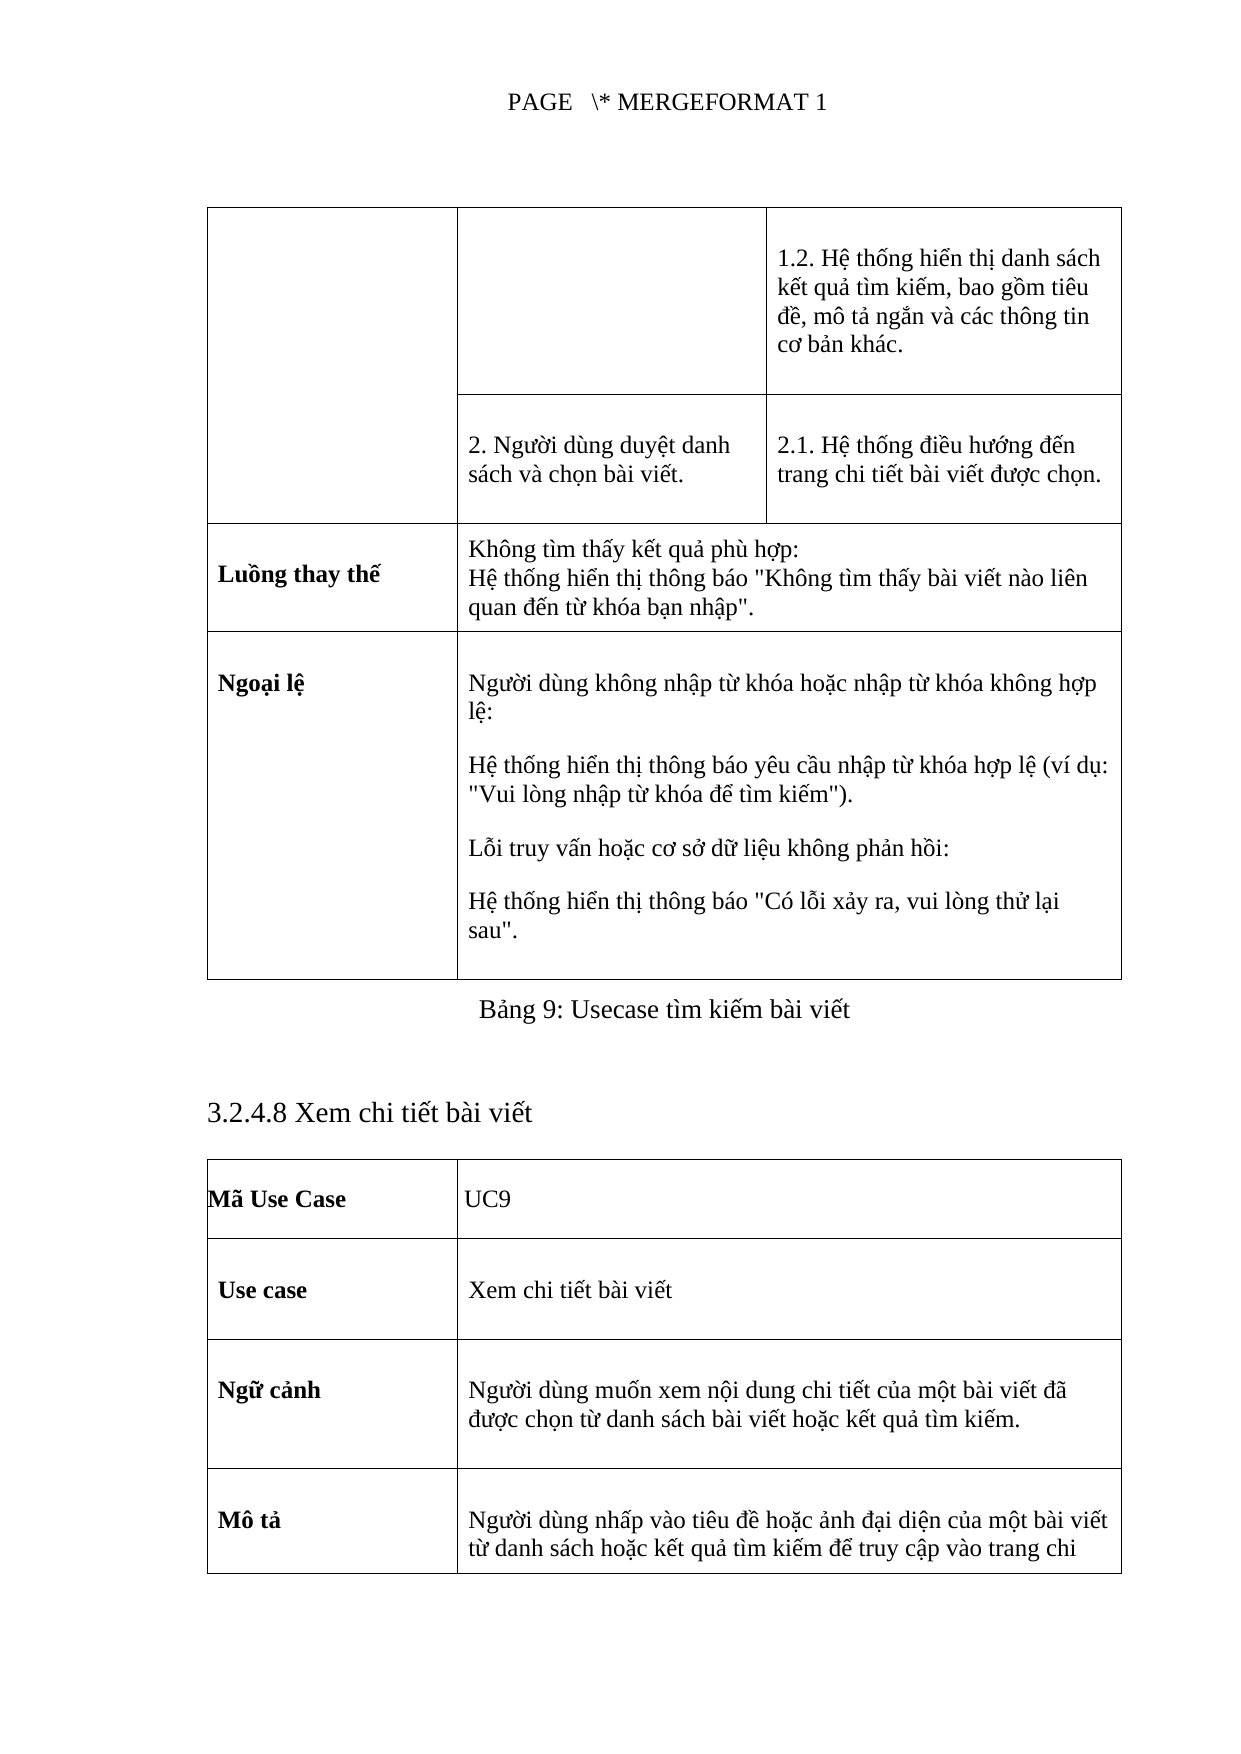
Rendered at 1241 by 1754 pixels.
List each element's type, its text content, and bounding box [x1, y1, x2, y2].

subtitle Xem chi tiết bài viết [207, 1096, 1122, 1129]
table_cell Người dùng muốn xem nội dung chi tiết của một bài viết đã được chọn từ danh sách bài viết hoặc kết quả tìm kiếm. [458, 1340, 1121, 1468]
table_cell Use case [208, 1239, 457, 1339]
text Bảng 9: Usecase tìm kiếm bài viết [207, 993, 1122, 1024]
table_cell Không tìm thấy kết quả phù hợp: Hệ thống hiển thị thông báo "Không tìm thấy bài viết nào liên quan đến từ khóa bạn nhập". [458, 524, 1121, 631]
table_cell 2.1. Hệ thống điều hướng đến trang chi tiết bài viết được chọn. [767, 395, 1121, 523]
table_cell Ngữ cảnh [208, 1340, 457, 1468]
table_header Mã Use Case [208, 1160, 457, 1238]
table_cell Ngoại lệ [208, 632, 457, 979]
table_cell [458, 1469, 1121, 1573]
table_cell Luồng thay thế [208, 524, 457, 631]
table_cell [767, 208, 1121, 394]
table_cell Người dùng không nhập từ khóa hoặc nhập từ khóa không hợp lệ: Hệ thống hiển thị thông báo yêu cầu nhập từ khóa hợp lệ (ví dụ: "Vui lòng nhập từ khóa để tìm kiếm"). Lỗi truy vấn hoặc cơ sở dữ liệu không phản hồi: Hệ thống hiển thị thông báo "Có lỗi xảy ra, vui lòng thử lại sau". [458, 632, 1121, 979]
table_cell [458, 208, 766, 394]
table_cell 2. Người dùng duyệt danh sách và chọn bài viết. [458, 395, 766, 523]
table_cell Mô tả [208, 1469, 457, 1573]
table_header UC9 [458, 1160, 1121, 1238]
table_cell Xem chi tiết bài viết [458, 1239, 1121, 1339]
